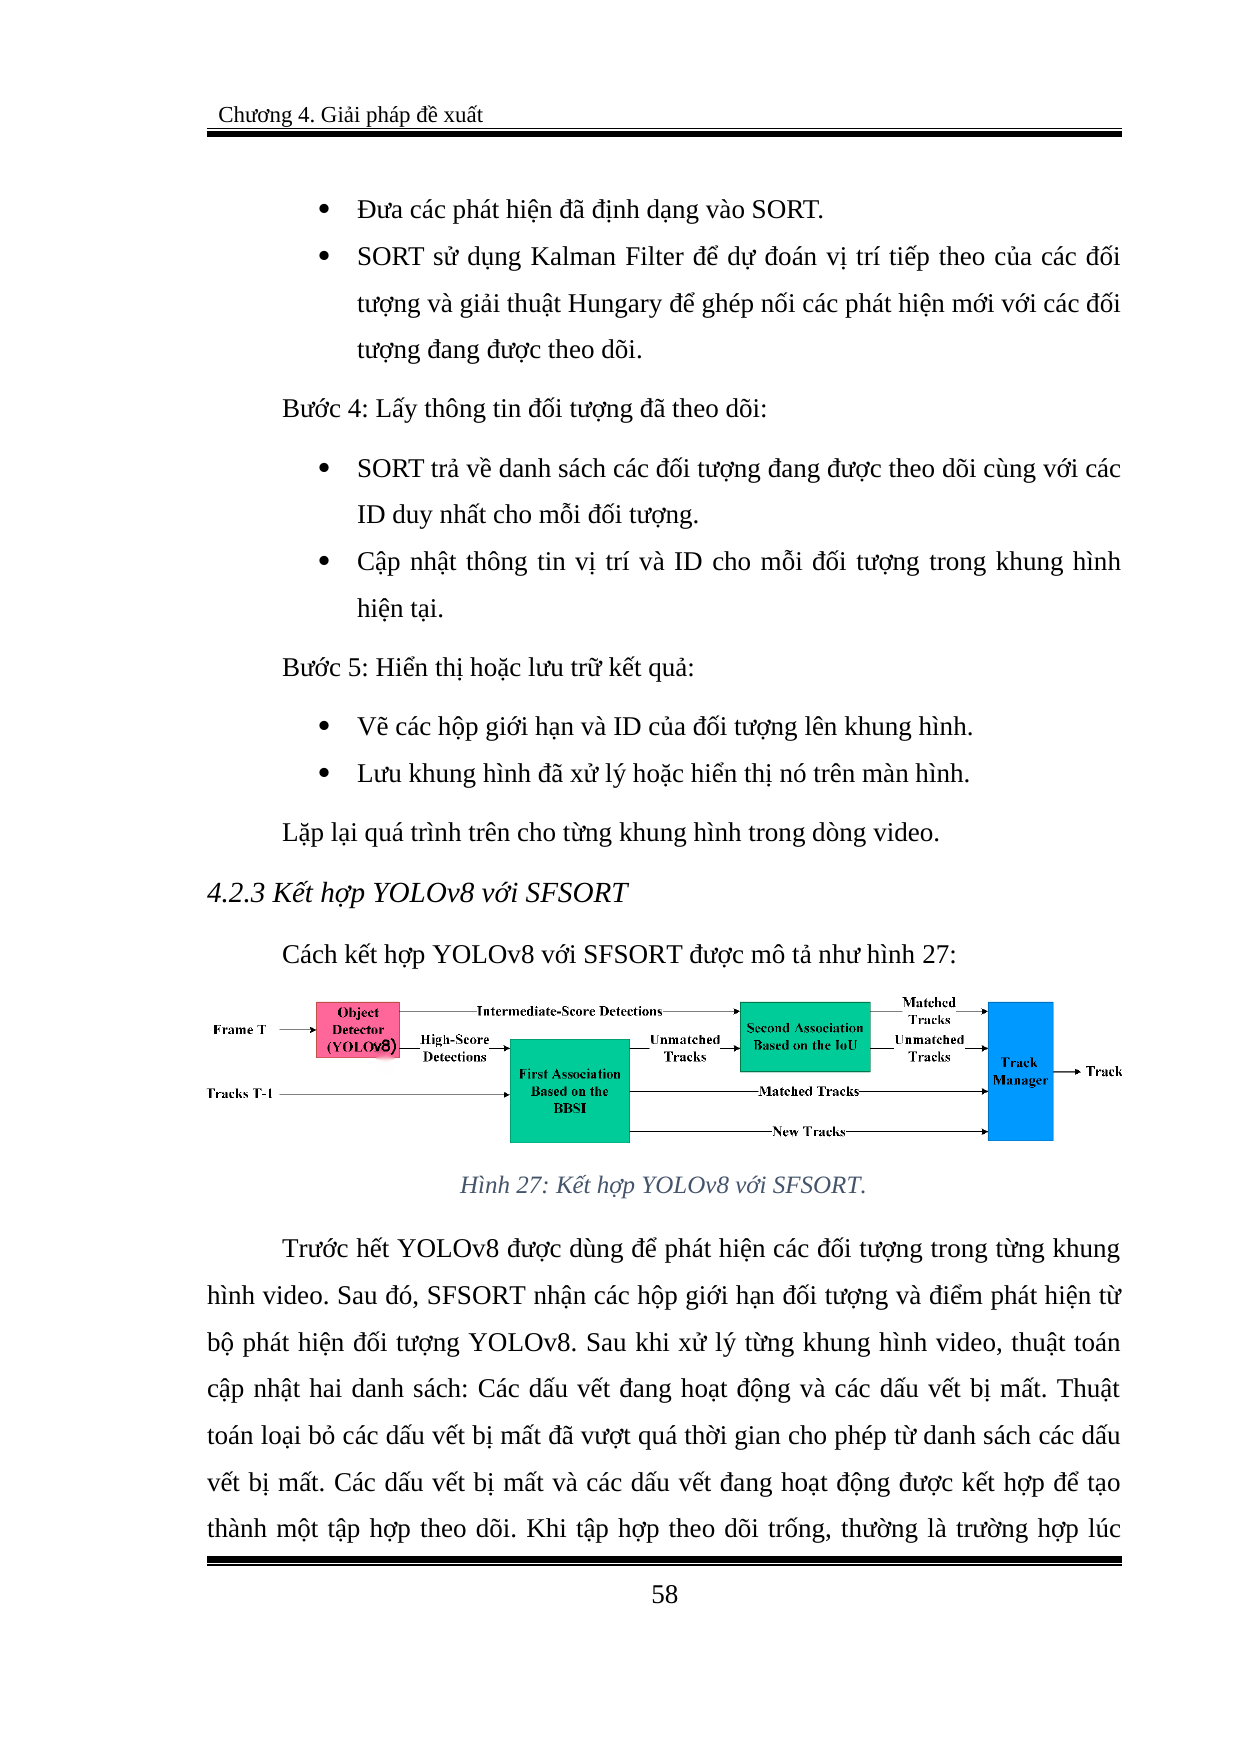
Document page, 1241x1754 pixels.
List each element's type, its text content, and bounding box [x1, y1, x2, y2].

list SORT trả về danh sách các đối tượng đang được theo dõi cùng với các ID duy nhất cho mỗi đối tượng. [319, 452, 1122, 529]
list SORT sử dụng Kalman Filter để dự đoán vị trí tiếp theo của các đối tượng và giải thuật Hungary để ghép nối các phát hiện mới với các đối tượng đang được theo dõi. [319, 240, 1122, 364]
text Bước 4: Lấy thông tin đối tượng đã theo dõi: [207, 392, 1122, 424]
list Vẽ các hộp giới hạn và ID của đối tượng lên khung hình. [319, 710, 1122, 741]
list Lưu khung hình đã xử lý hoặc hiển thị nó trên màn hình. [319, 757, 1122, 788]
text Lặp lại quá trình trên cho từng khung hình trong dòng video. [207, 816, 1122, 848]
list Đưa các phát hiện đã định dạng vào SORT. [319, 193, 1122, 224]
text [207, 1232, 1122, 1544]
text Bước 5: Hiển thị hoặc lưu trữ kết quả: [207, 651, 1122, 682]
text Kết hợp YOLOv8 với SFSORT [207, 876, 1122, 909]
picture [206, 997, 1123, 1143]
text Hình 27: Kết hợp YOLOv8 với SFSORT. [207, 1170, 1122, 1199]
list Cập nhật thông tin vị trí và ID cho mỗi đối tượng trong khung hình hiện tại. [319, 545, 1122, 623]
text Cách kết hợp YOLOv8 với SFSORT được mô tả như hình 27: [282, 938, 1122, 969]
